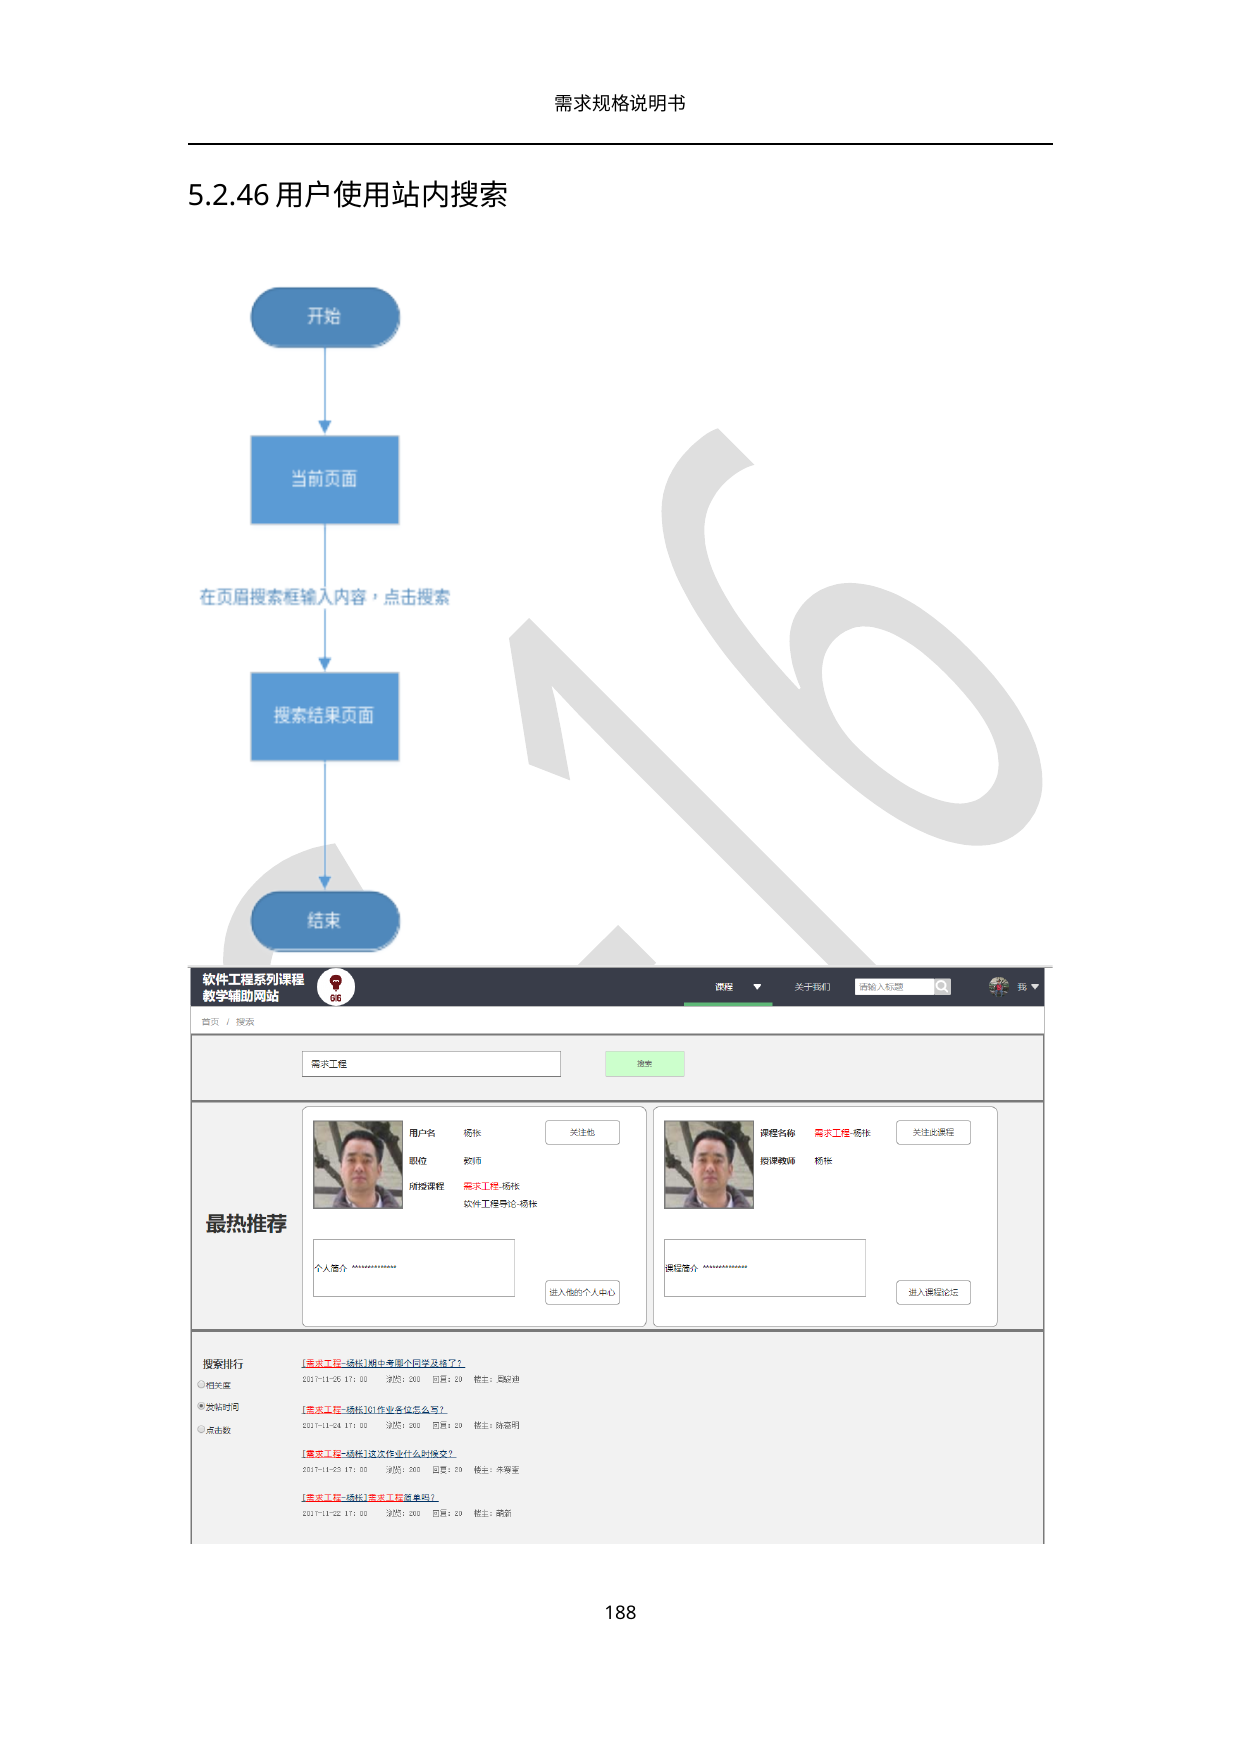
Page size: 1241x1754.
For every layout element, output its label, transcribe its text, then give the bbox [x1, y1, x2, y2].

subtitle 用户使用站内搜索 [187, 160, 1053, 225]
picture [187, 965, 1053, 1544]
